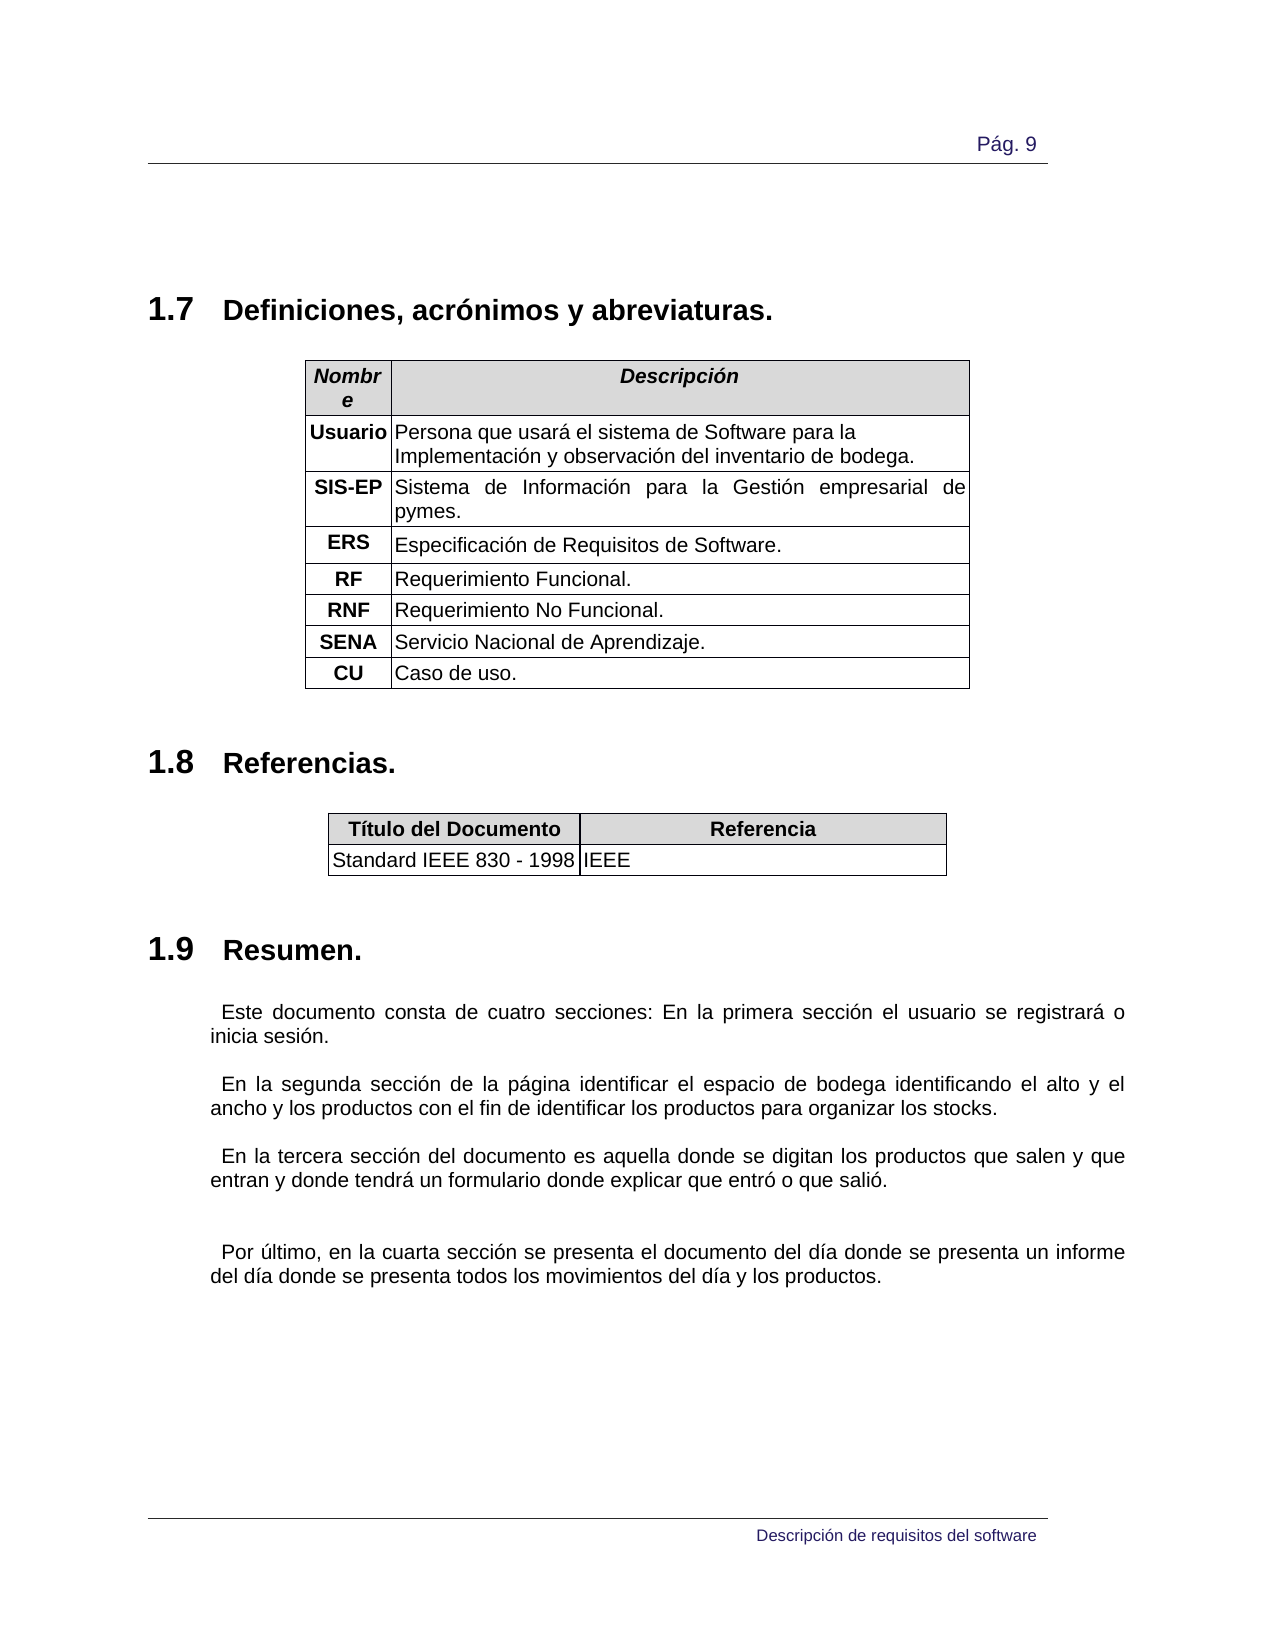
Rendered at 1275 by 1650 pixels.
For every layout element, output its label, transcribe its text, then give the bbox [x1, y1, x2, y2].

text Este documento consta de cuatro secciones: En la primera sección el usuario se registrará o inicia sesión. [210, 1000, 1127, 1048]
table_cell Sistema de Información para la Gestión empresarial de pymes. [392, 472, 969, 526]
table_header Nombre [306, 361, 391, 415]
subtitle Resumen. [148, 929, 1127, 968]
table_cell Requerimiento Funcional. [392, 564, 969, 594]
table_cell ERS [306, 527, 391, 563]
table_cell RF [306, 564, 391, 594]
table_cell Especificación de Requisitos de Software. [392, 527, 969, 563]
table_header Descripción [392, 361, 969, 415]
table_cell SENA [306, 626, 391, 657]
table_cell Caso de uso. [392, 658, 969, 688]
table_cell SIS-EP [306, 472, 391, 526]
subtitle Definiciones, acrónimos y abreviaturas. [148, 289, 1127, 328]
table_cell RNF [306, 595, 391, 625]
table_cell CU [306, 658, 391, 688]
text En la tercera sección del documento es aquella donde se digitan los productos que salen y que entran y donde tendrá un formulario donde explicar que entró o que salió. [210, 1144, 1127, 1192]
table_header Referencia [581, 814, 946, 844]
table_cell IEEE [581, 845, 946, 875]
table_header Título del Documento [329, 814, 579, 844]
text En la segunda sección de la página identificar el espacio de bodega identificando el alto y el ancho y los productos con el fin de identificar los productos para organizar los stocks. [210, 1072, 1127, 1120]
table_cell Requerimiento No Funcional. [392, 595, 969, 625]
table_cell Servicio Nacional de Aprendizaje. [392, 626, 969, 657]
table_cell Persona que usará el sistema de Software para la Implementación y observación del inventario de bodega. [392, 416, 969, 471]
table_cell Usuario [306, 416, 391, 471]
subtitle Referencias. [148, 742, 1127, 780]
table_cell Standard IEEE 830 - 1998 [329, 845, 579, 875]
text Por último, en la cuarta sección se presenta el documento del día donde se presenta un informe del día donde se presenta todos los movimientos del día y los productos. [210, 1240, 1127, 1288]
